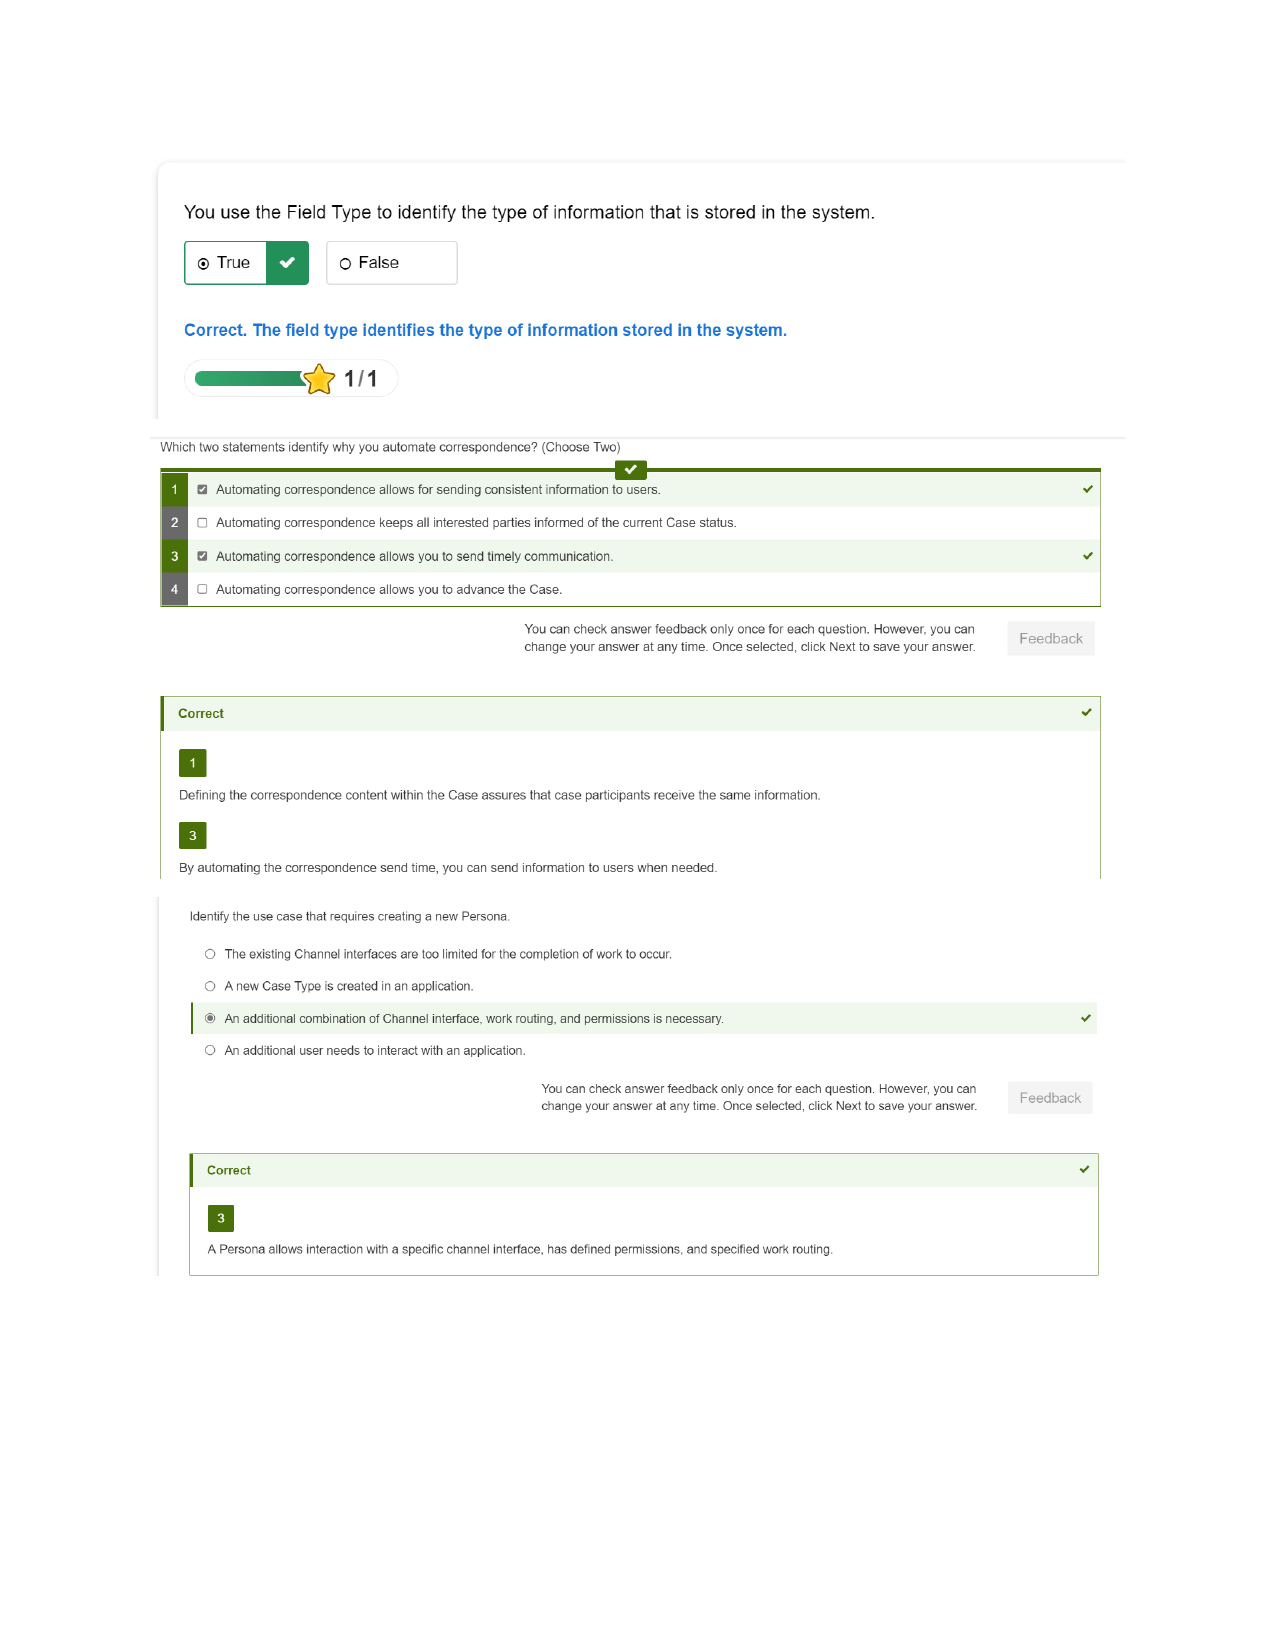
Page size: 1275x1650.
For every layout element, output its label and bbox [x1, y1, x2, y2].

picture [150, 897, 1125, 1276]
picture [150, 437, 1125, 879]
picture [150, 150, 1125, 419]
